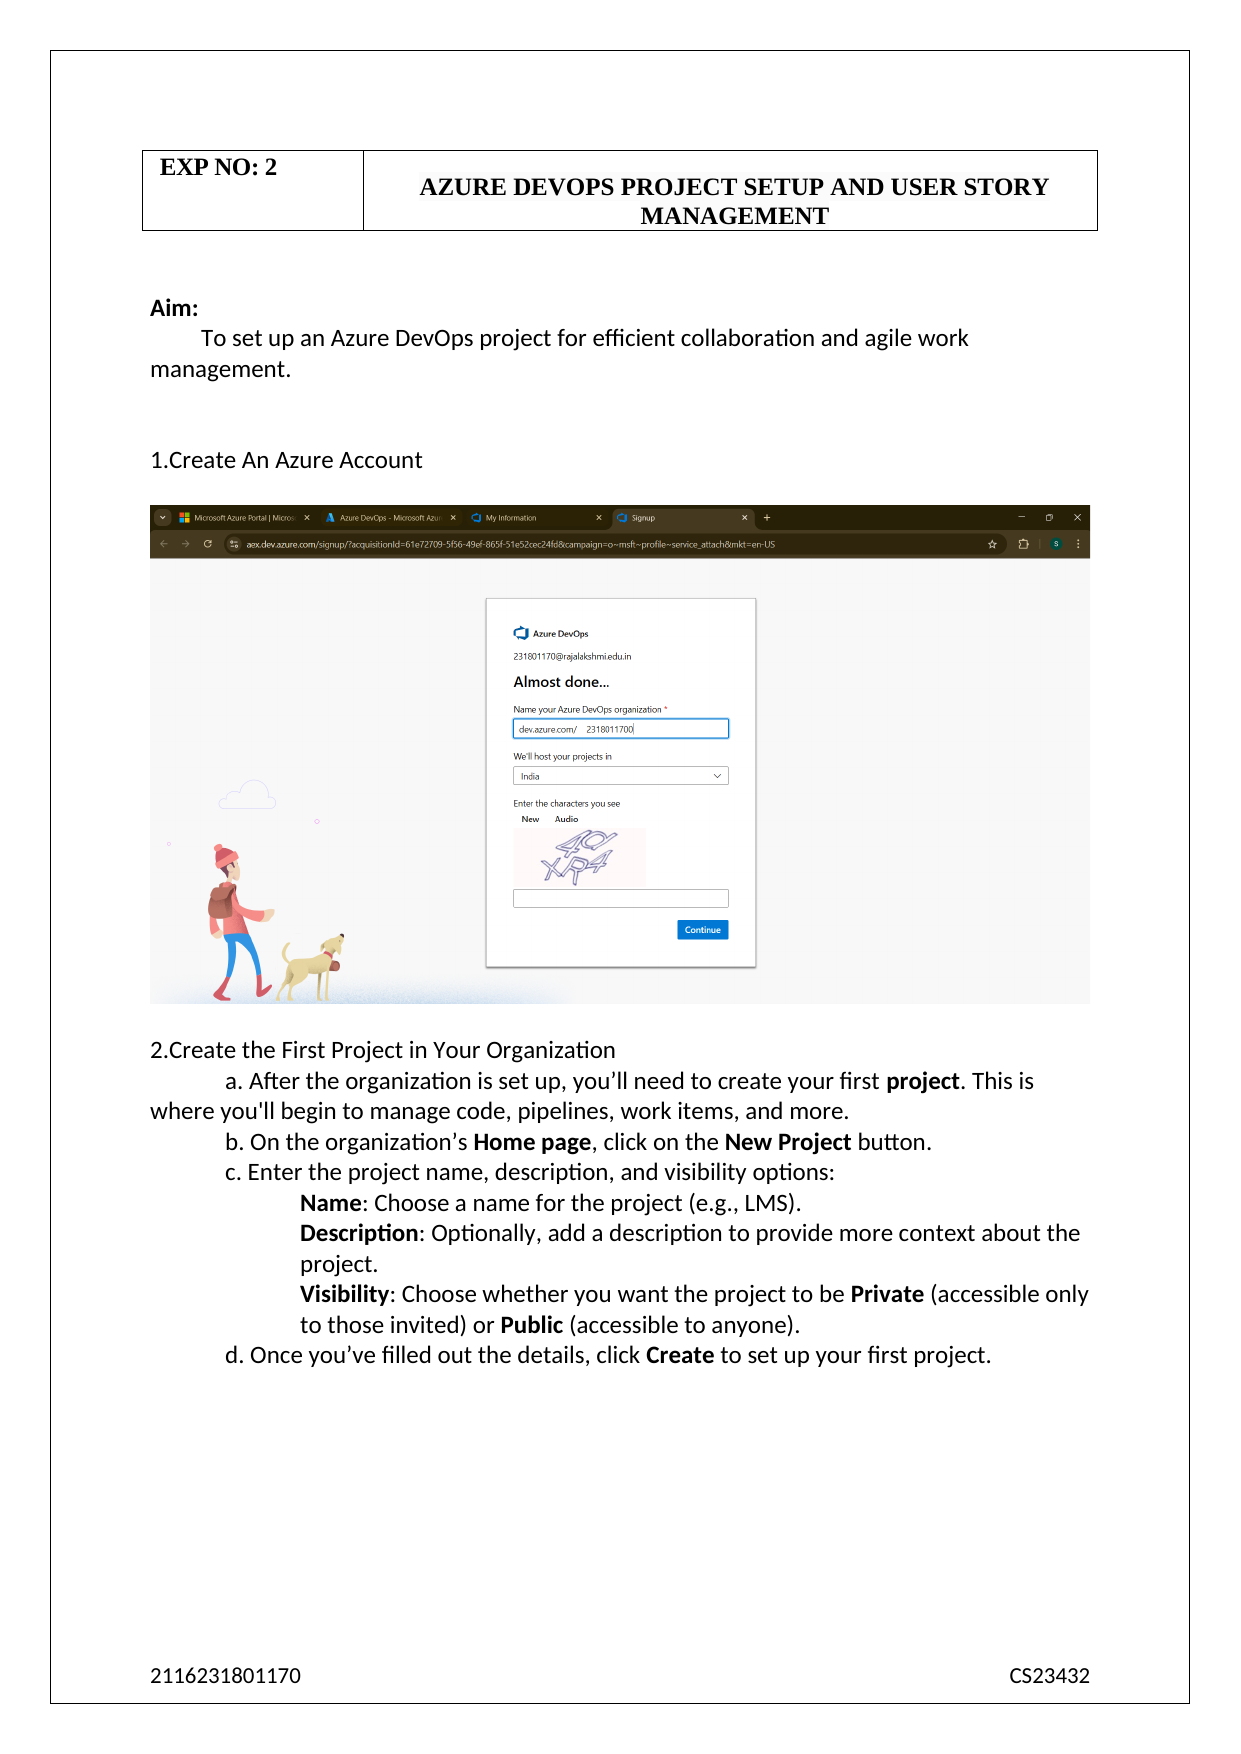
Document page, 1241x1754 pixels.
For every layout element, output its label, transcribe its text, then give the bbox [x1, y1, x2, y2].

text b. On the organization’s Home page, click on the New Project button. [150, 1126, 1090, 1156]
text To set up an Azure DevOps project for efficient collaboration and agile work management. [150, 322, 1090, 383]
text a. After the organization is set up, you’ll need to create your first project. This is where you'll begin to manage code, pipelines, work items, and more. [150, 1065, 1090, 1126]
table_header AZURE DEVOPS PROJECT SETUP AND USER STORY MANAGEMENT [364, 151, 1097, 230]
picture [150, 505, 1091, 1004]
text 2.Create the First Project in Your Organization [150, 1034, 1090, 1065]
text Visibility: Choose whether you want the project to be Private (accessible only to those invited) or Public (accessible to anyone). [150, 1278, 1090, 1339]
text 1.Create An Azure Account [150, 444, 1090, 475]
text c. Enter the project name, description, and visibility options: [150, 1156, 1090, 1187]
text d. Once you’ve filled out the details, click Create to set up your first project. [150, 1339, 1090, 1370]
text Aim: [150, 292, 1090, 322]
text Description: Optionally, add a description to provide more context about the project. [150, 1217, 1090, 1278]
table_header EXP NO: 2 [143, 151, 363, 230]
text Name: Choose a name for the project (e.g., LMS). [150, 1187, 1090, 1217]
